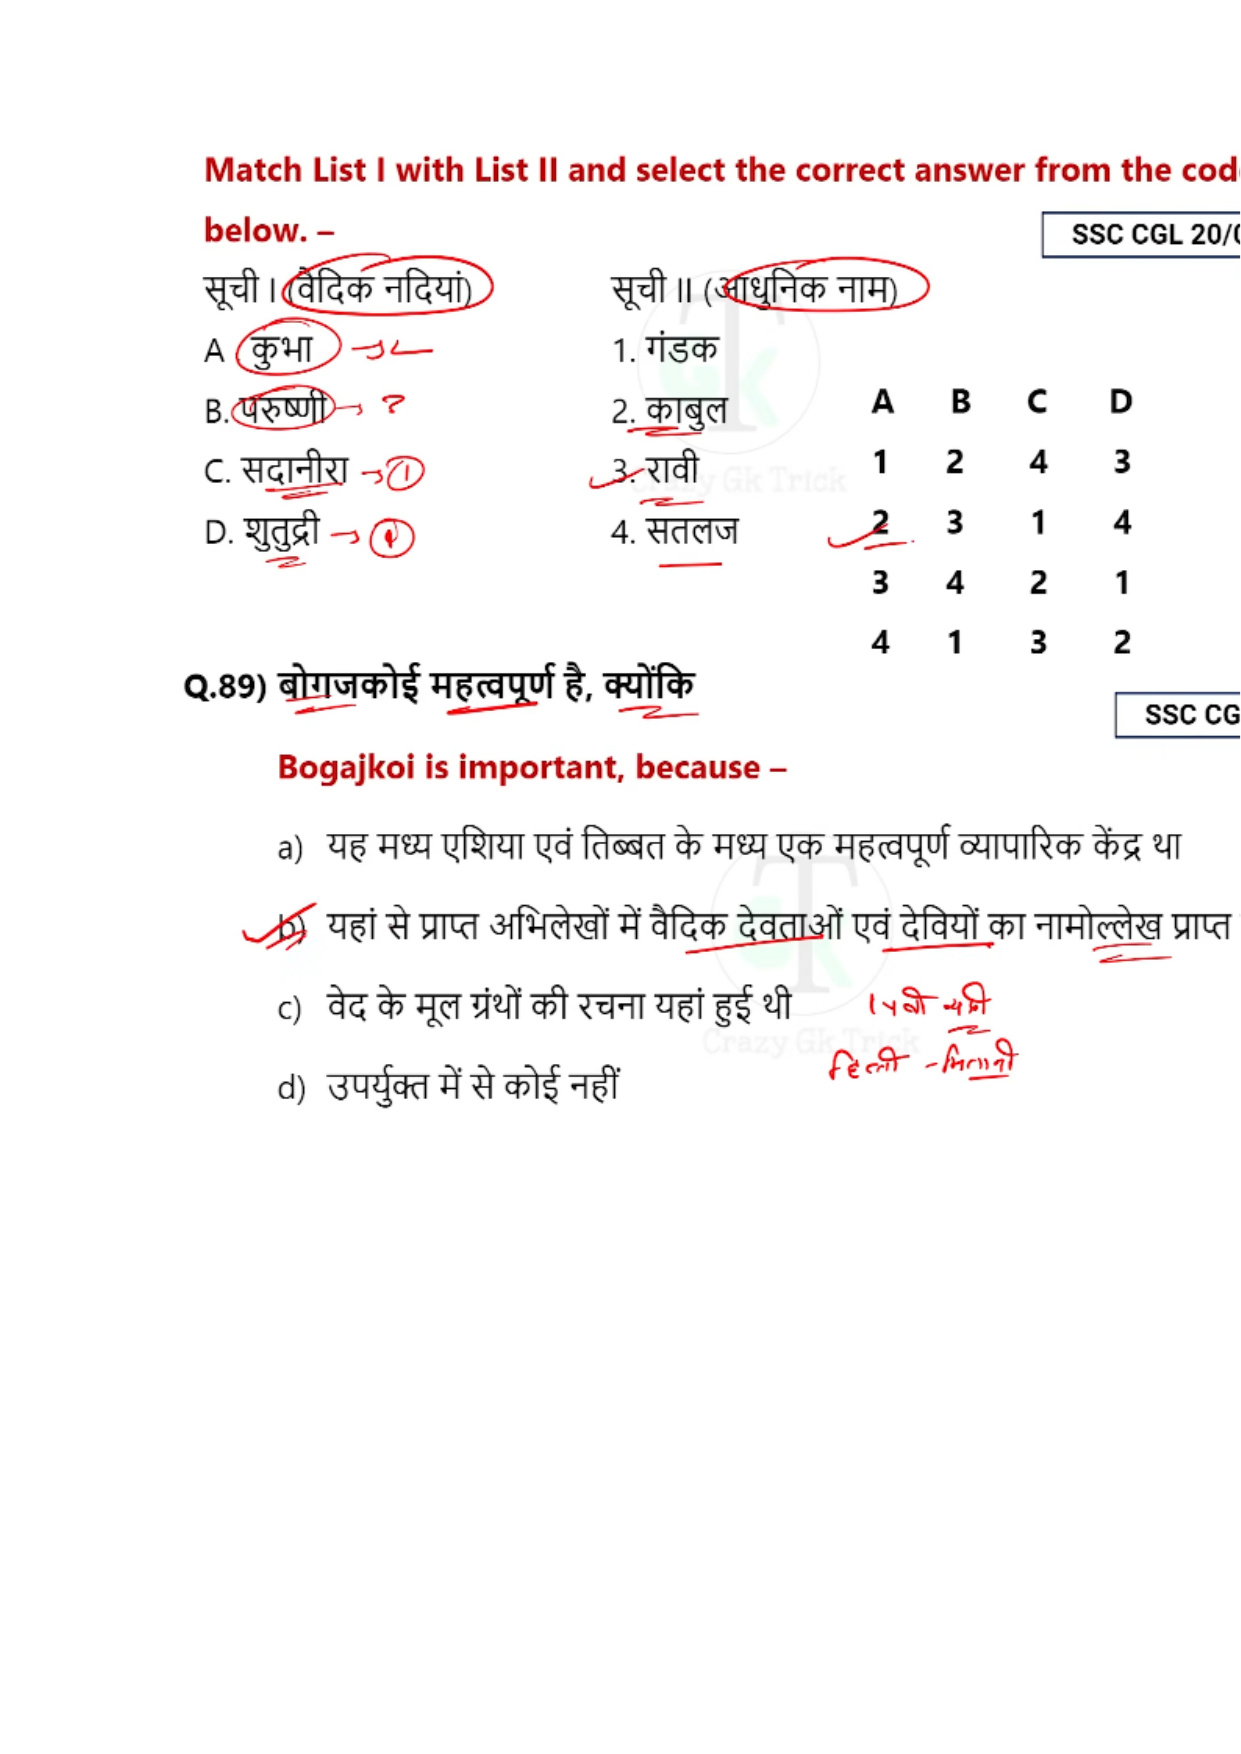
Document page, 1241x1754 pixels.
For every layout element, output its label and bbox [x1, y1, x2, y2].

picture [150, 150, 1241, 660]
picture [150, 661, 1241, 1196]
